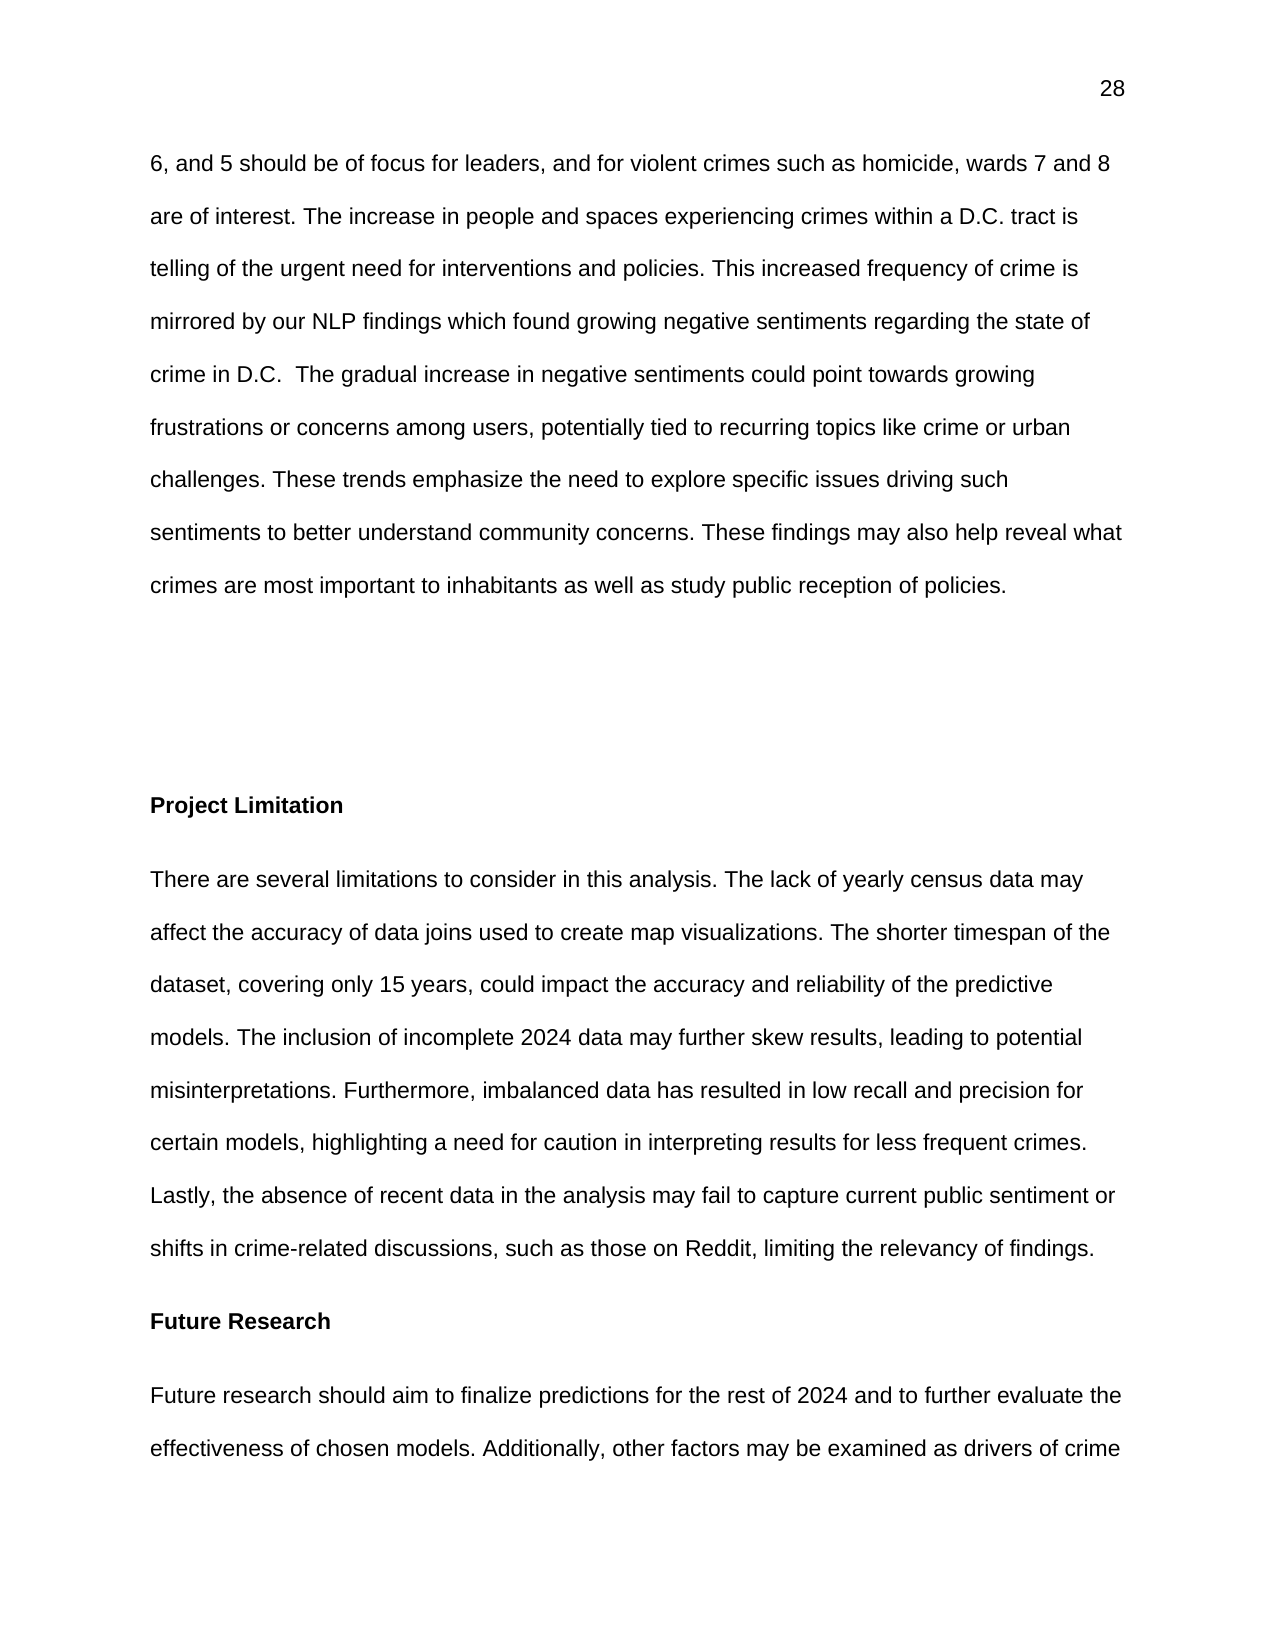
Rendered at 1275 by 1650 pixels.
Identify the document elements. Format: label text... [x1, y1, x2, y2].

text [150, 150, 1125, 598]
subtitle Project Limitation [150, 792, 1125, 819]
text There are several limitations to consider in this analysis. The lack of yearly census data may affect the accuracy of data joins used to create map visualizations. The shorter timespan of the dataset, covering only 15 years, could impact the accuracy and reliability of the predictive models. The inclusion of incomplete 2024 data may further skew results, leading to potential misinterpretations. Furthermore, imbalanced data has resulted in low recall and precision for certain models, highlighting a need for caution in interpreting results for less frequent crimes. Lastly, the absence of recent data in the analysis may fail to capture current public sentiment or shifts in crime-related discussions, such as those on Reddit, limiting the relevancy of findings. [150, 866, 1125, 1261]
subtitle Future Research [150, 1308, 1125, 1335]
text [150, 1382, 1125, 1461]
